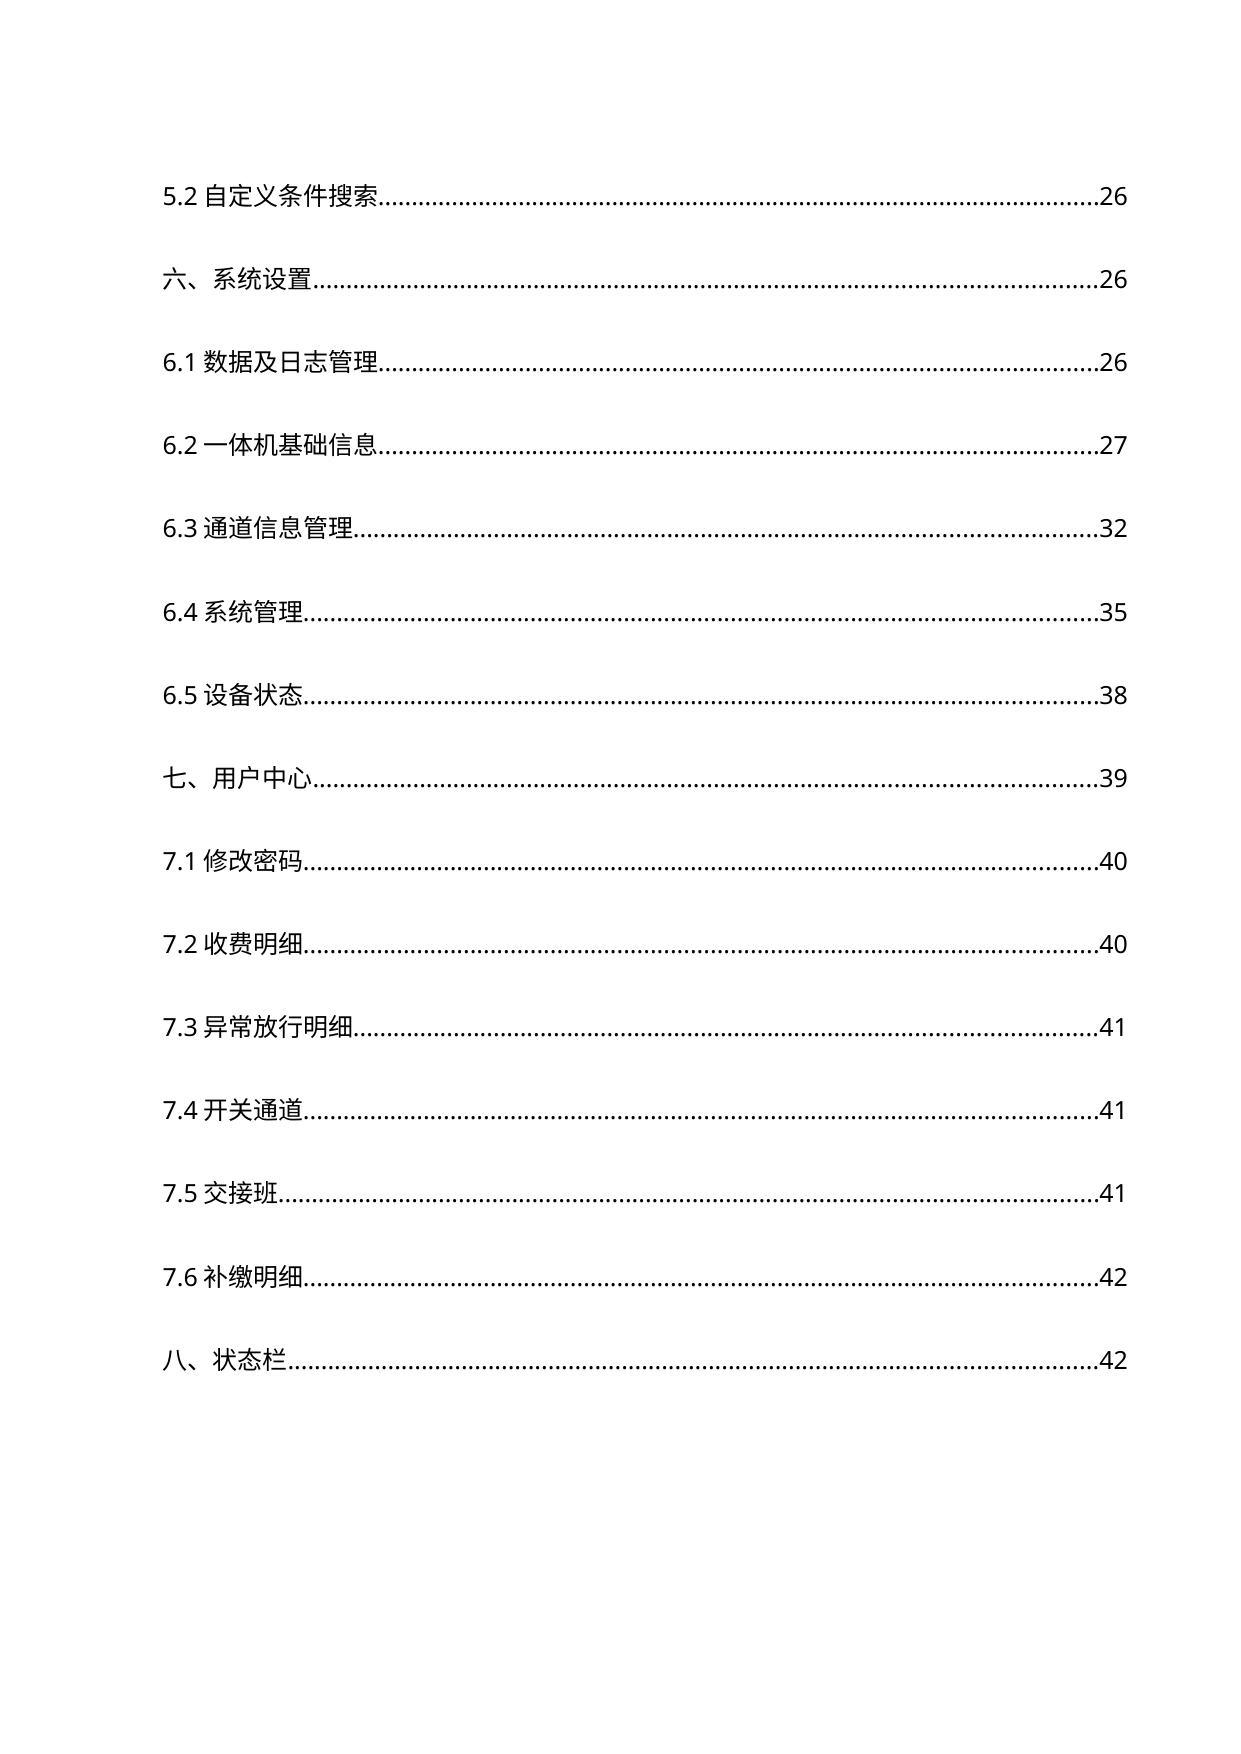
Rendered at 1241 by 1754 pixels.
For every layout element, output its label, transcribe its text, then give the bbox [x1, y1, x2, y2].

text 八、状态栏 42 [112, 1326, 1128, 1391]
text 6.2一体机基础信息 27 [112, 411, 1128, 476]
text 7.6补缴明细 42 [112, 1243, 1128, 1308]
text 7.5交接班 41 [112, 1159, 1128, 1224]
text 6.4系统管理 35 [112, 578, 1128, 643]
text 7.1修改密码 40 [112, 827, 1128, 892]
text 6.1数据及日志管理 26 [112, 328, 1128, 393]
text 7.2收费明细 40 [112, 910, 1128, 975]
text 六、系统设置 26 [112, 245, 1128, 310]
text 7.3异常放行明细 41 [112, 993, 1128, 1058]
text 7.4开关通道 41 [112, 1076, 1128, 1141]
text 6.5设备状态 38 [112, 661, 1128, 726]
text 5.2自定义条件搜索 26 [112, 162, 1128, 227]
text 6.3通道信息管理 32 [112, 494, 1128, 559]
text 七、用户中心 39 [112, 744, 1128, 809]
